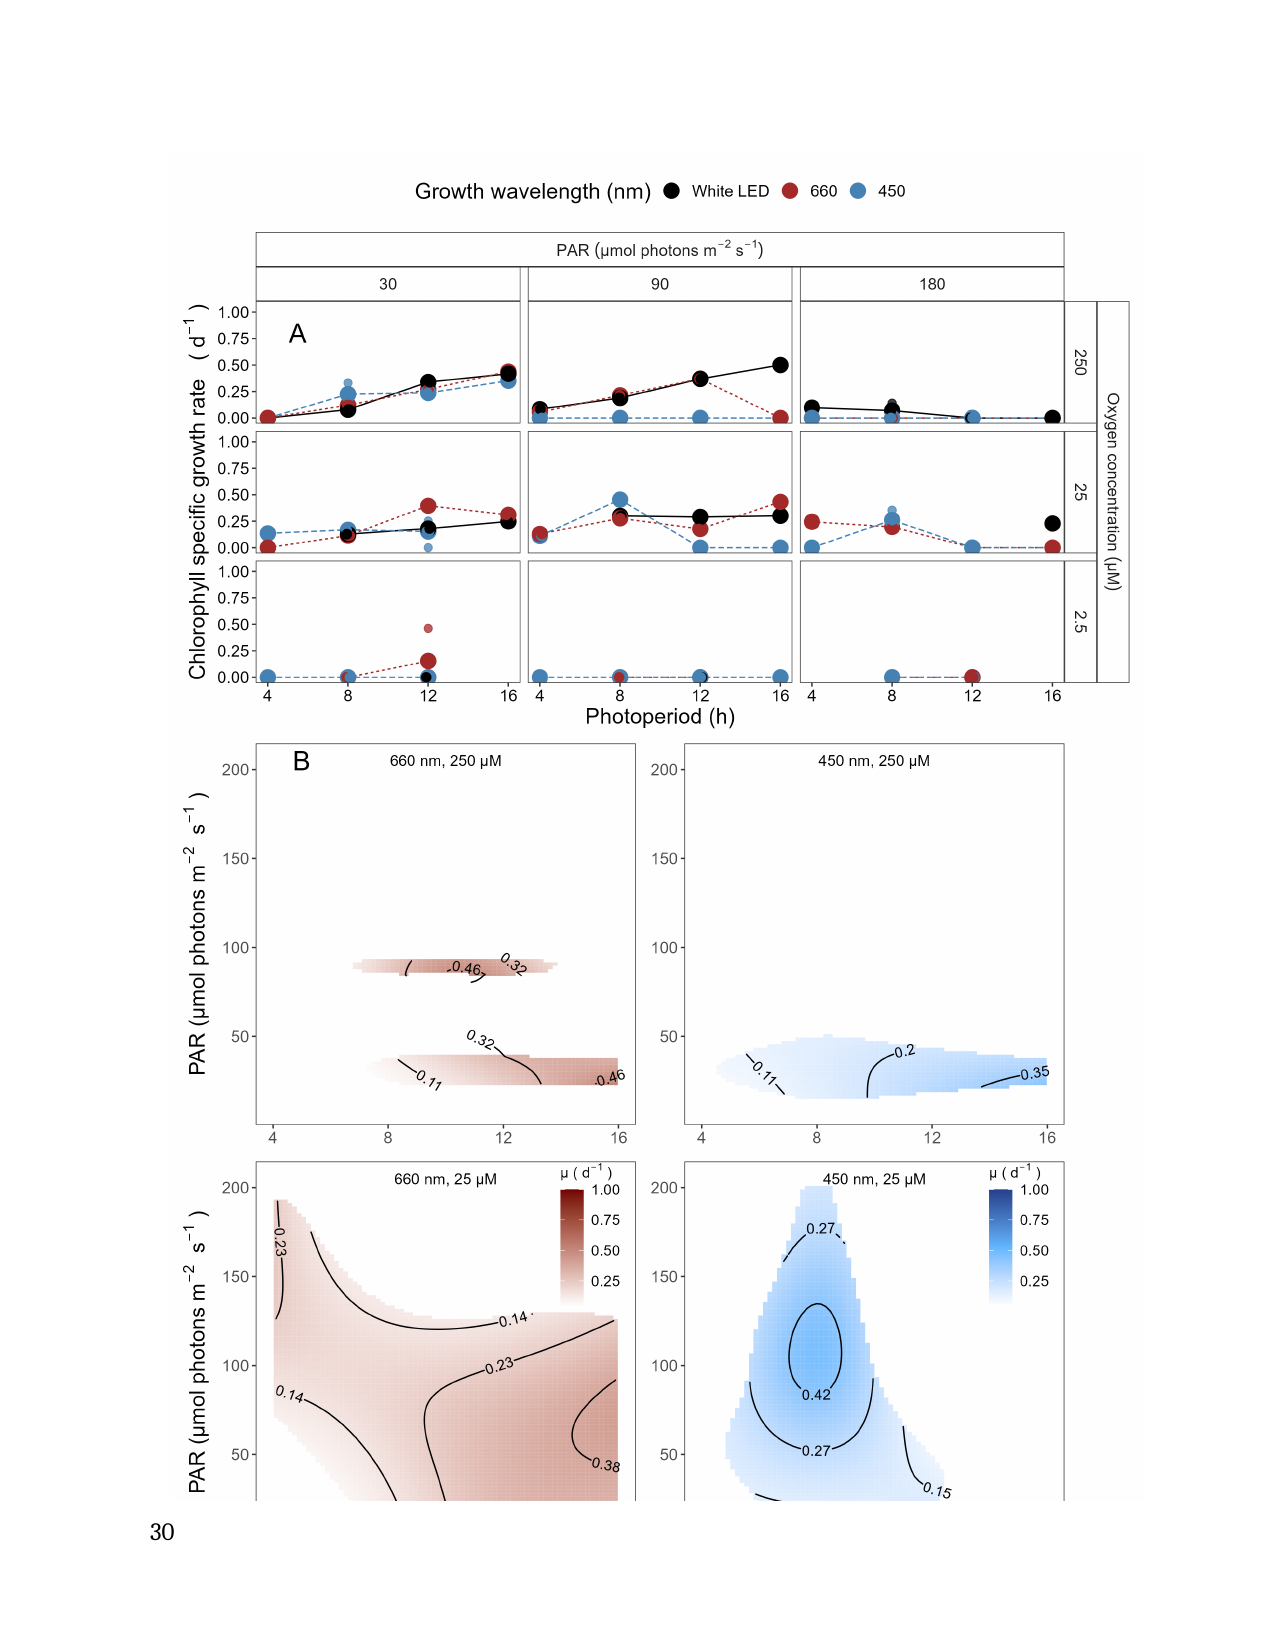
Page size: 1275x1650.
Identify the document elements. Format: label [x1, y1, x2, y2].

picture [168, 150, 1144, 1501]
